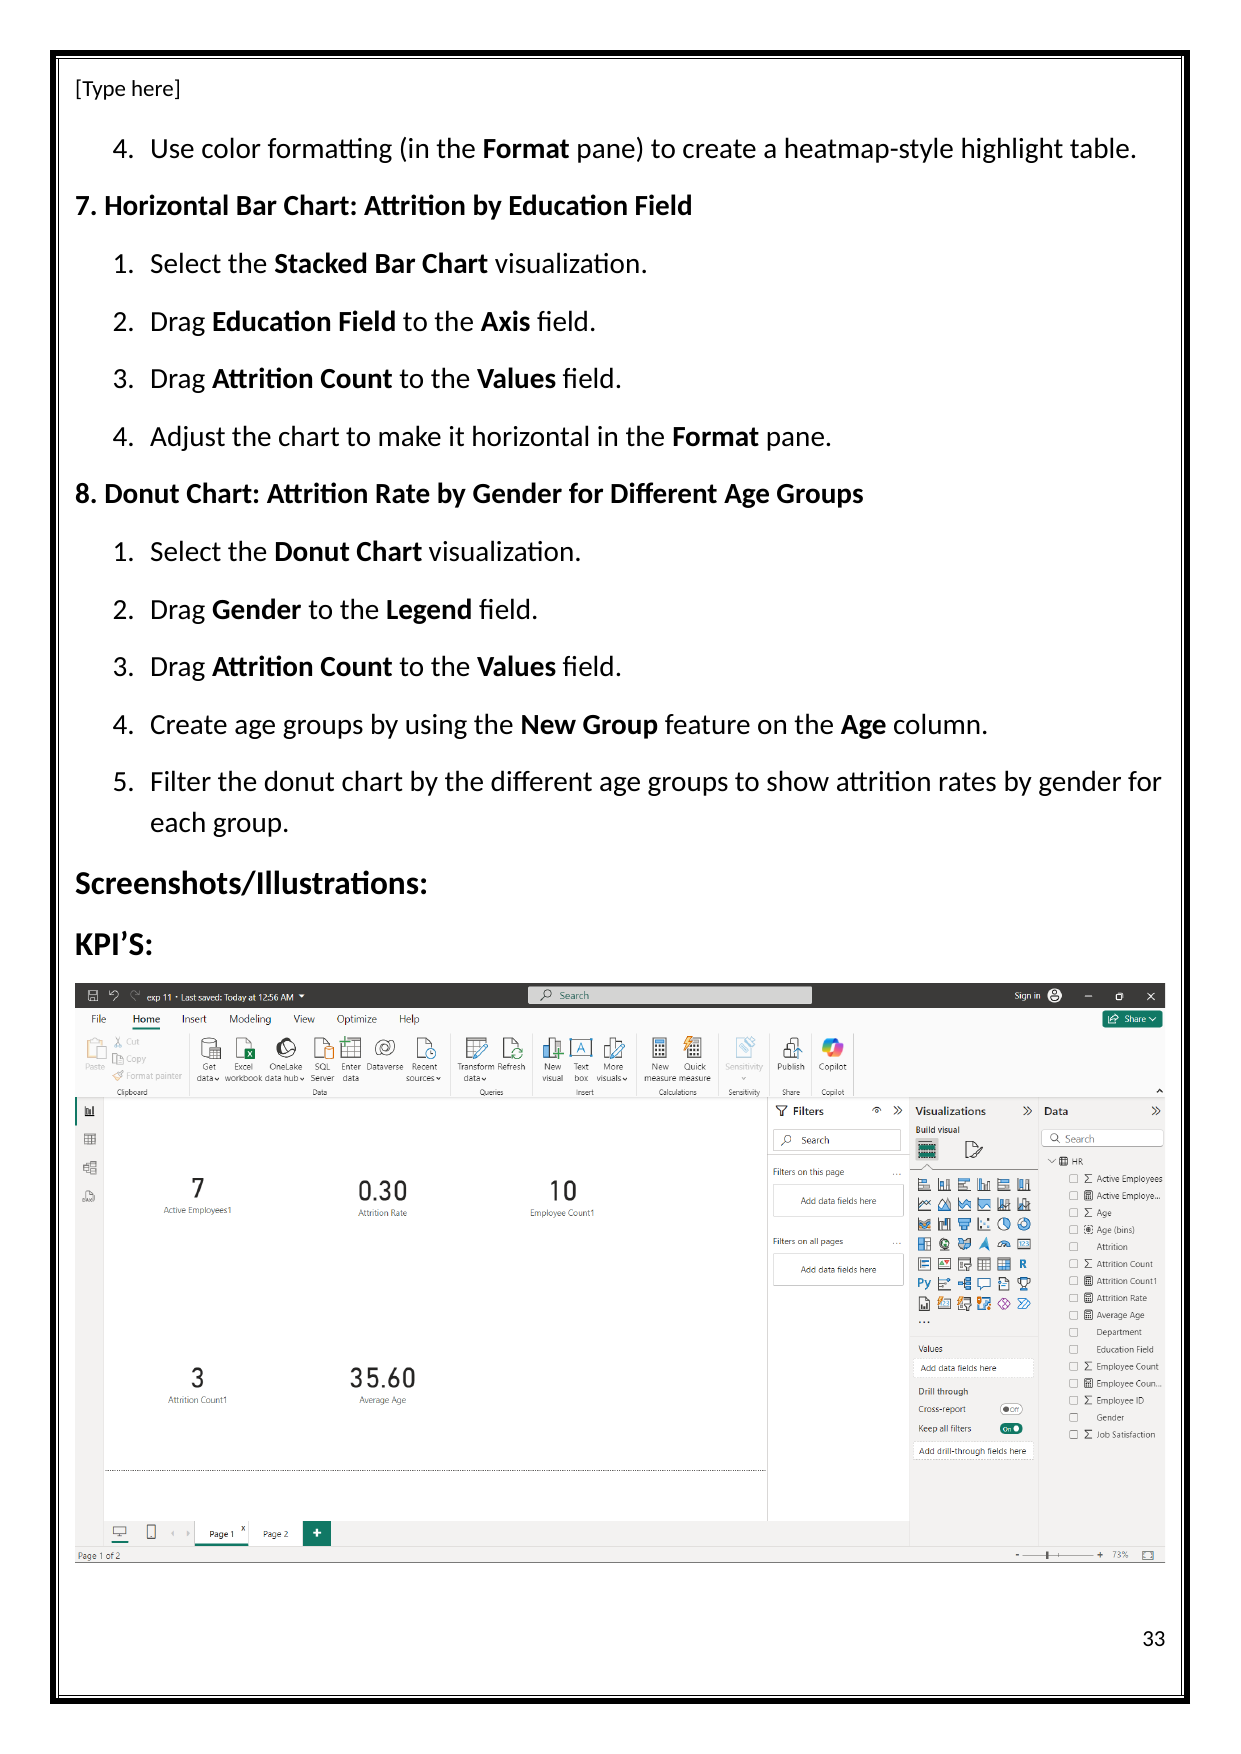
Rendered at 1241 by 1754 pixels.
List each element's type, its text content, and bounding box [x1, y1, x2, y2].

picture [75, 983, 1166, 1563]
list Use color formatting (in the Format pane) to create a heatmap-style highlight table. [112, 130, 1165, 166]
list Drag Attrition Count to the Values field. [112, 648, 1165, 684]
text Screenshots/Illustrations: [75, 862, 1165, 903]
list Select the Donut Chart visualization. [112, 533, 1165, 569]
list Drag Education Field to the Axis field. [112, 303, 1165, 338]
list Filter the donut chart by the different age groups to show attrition rates by gender for each group. [112, 763, 1165, 840]
text 8. Donut Chart: Attrition Rate by Gender for Different Age Groups [75, 476, 1165, 511]
list Select the Stacked Bar Chart visualization. [112, 245, 1165, 281]
text KPI’S: [75, 923, 1165, 963]
list Drag Gender to the Legend field. [112, 591, 1165, 626]
text 7. Horizontal Bar Chart: Attrition by Education Field [75, 187, 1165, 223]
list Drag Attrition Count to the Values field. [112, 360, 1165, 396]
list Adjust the chart to make it horizontal in the Format pane. [112, 418, 1165, 453]
list Create age groups by using the New Group feature on the Age column. [112, 706, 1165, 742]
